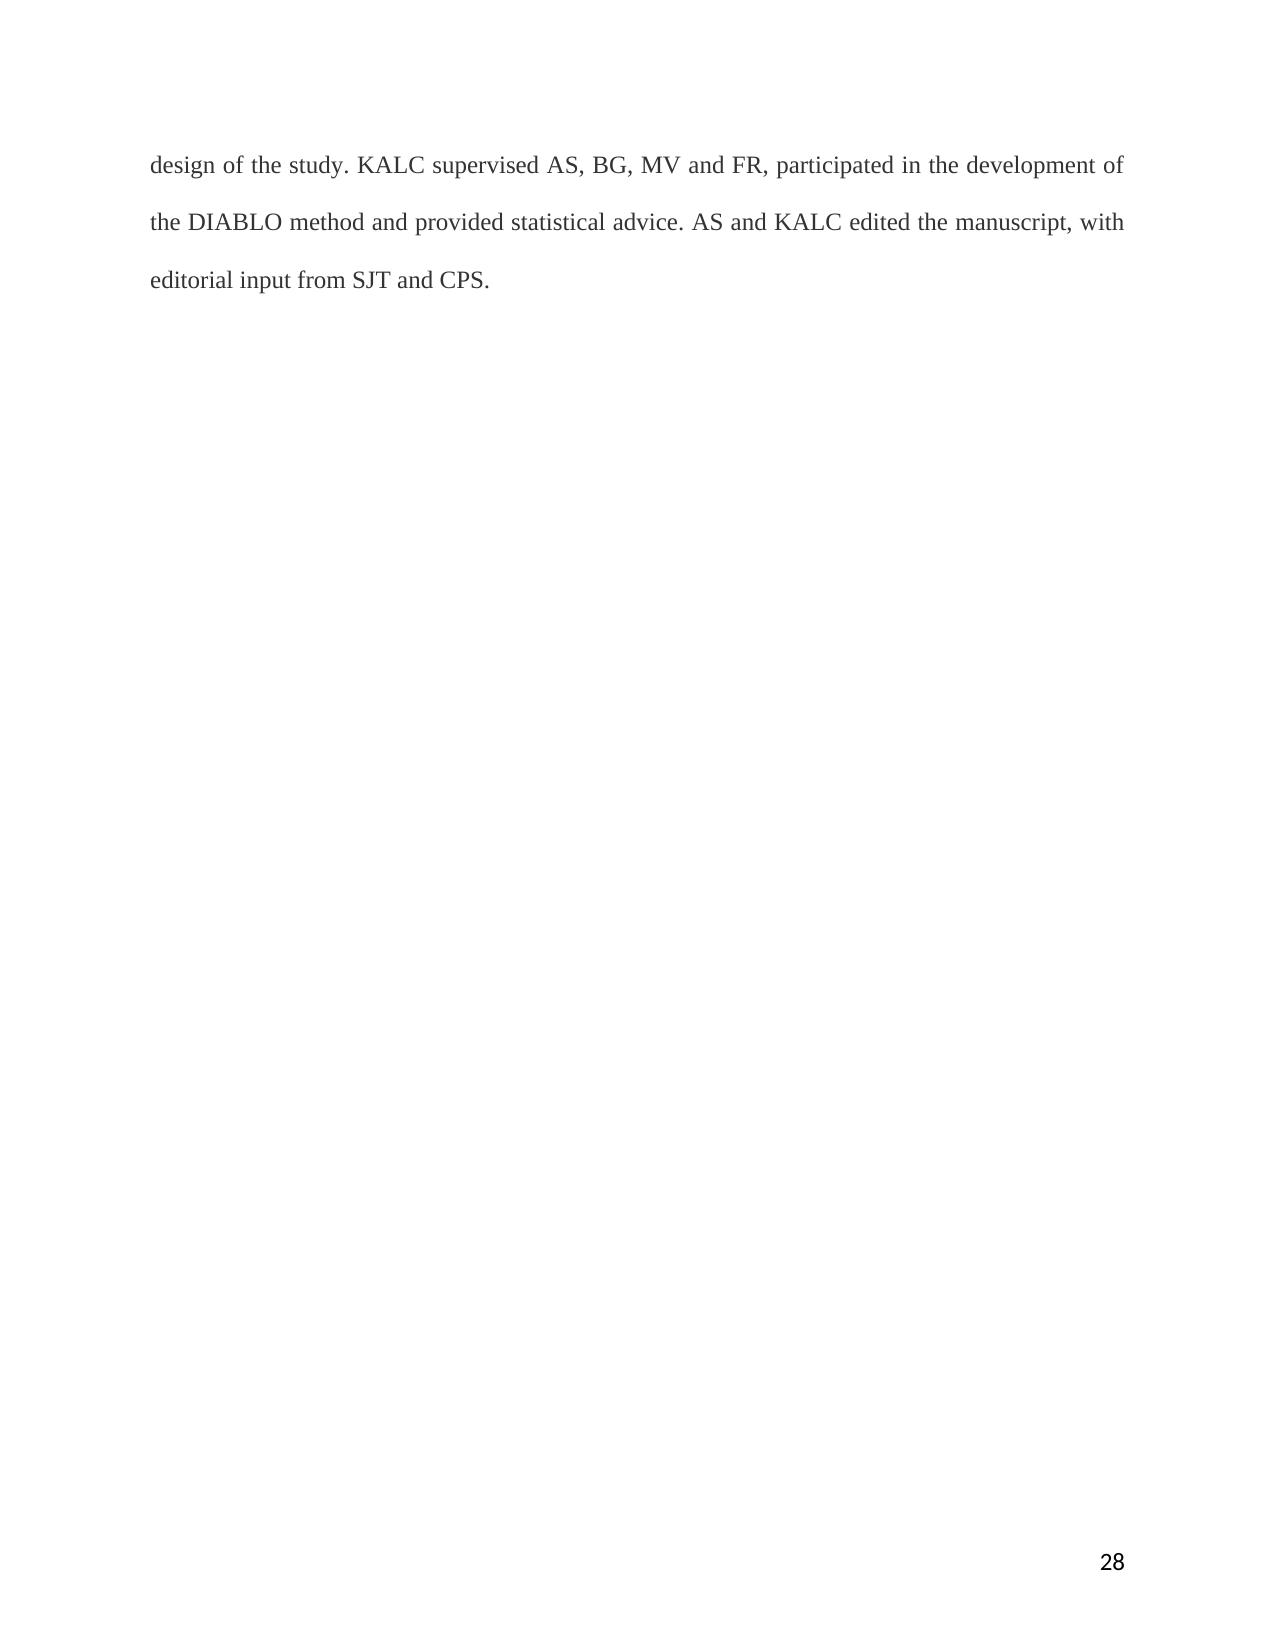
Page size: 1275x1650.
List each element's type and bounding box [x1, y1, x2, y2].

text [150, 150, 1125, 294]
